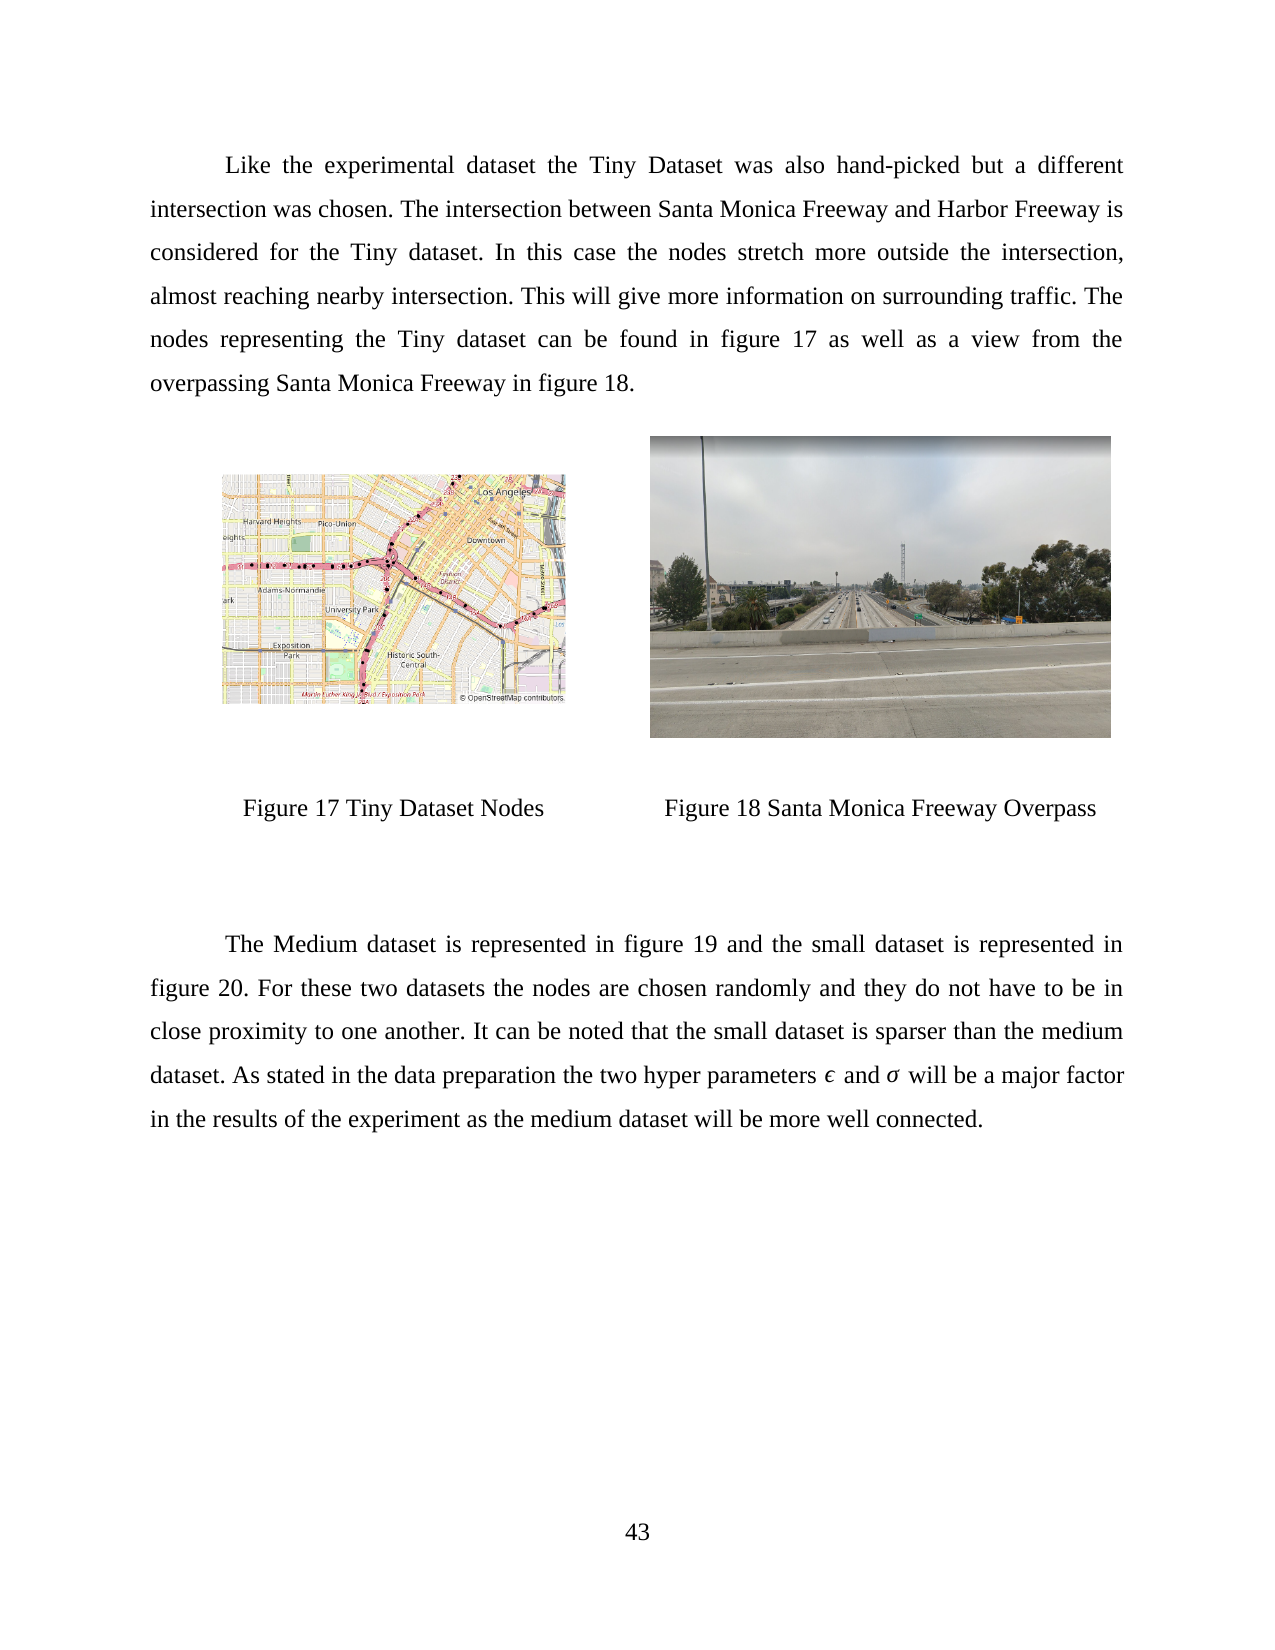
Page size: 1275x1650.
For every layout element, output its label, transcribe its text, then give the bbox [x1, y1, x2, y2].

table_header [150, 436, 637, 793]
picture [650, 436, 1111, 738]
table_header [637, 436, 1124, 793]
picture [171, 436, 616, 755]
text The Medium dataset is represented in figure 19 and the small dataset is represented in figure 20. For these two datasets the nodes are chosen randomly and they do not have to be in close proximity to one another. It can be noted that the small dataset is sparser than the medium dataset. As stated in the data preparation the two hyper parameters and will be a major factor in the results of the experiment as the medium dataset will be more well connected. [150, 929, 1125, 1132]
text Like the experimental dataset the Tiny Dataset was also hand-picked but a different intersection was chosen. The intersection between Santa Monica Freeway and Harbor Freeway is considered for the Tiny dataset. In this case the nodes stretch more outside the intersection, almost reaching nearby intersection. This will give more information on surrounding traffic. The nodes representing the Tiny dataset can be found in figure 17 as well as a view from the overpassing Santa Monica Freeway in figure 18. [150, 150, 1125, 397]
